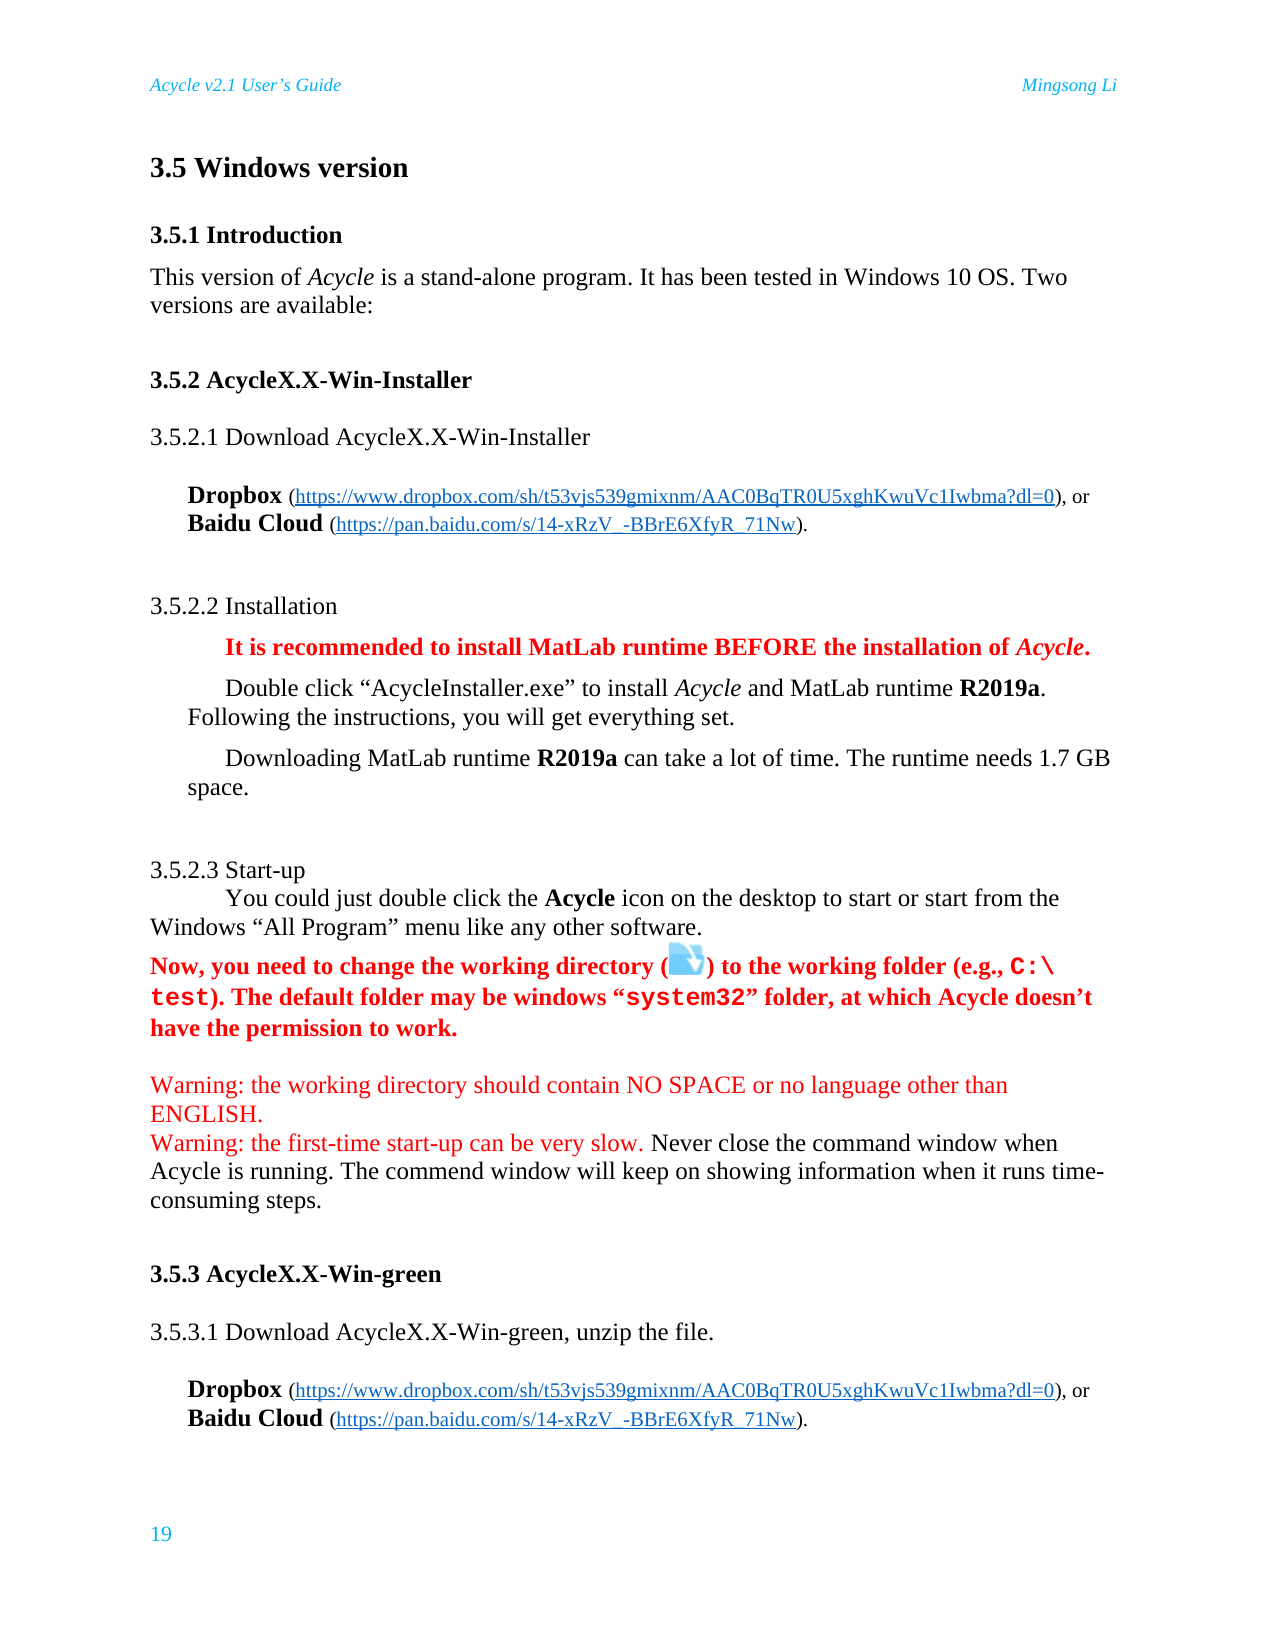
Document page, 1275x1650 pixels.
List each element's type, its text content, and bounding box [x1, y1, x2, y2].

text It is recommended to install MatLab runtime BEFORE the installation of Acycle. [187, 632, 1125, 661]
text 3.5.3.1 Download AcycleX.X-Win-green, unzip the file. [150, 1317, 1125, 1346]
text Baidu Cloud (https://pan.baidu.com/s/14-xRzV_-BBrE6XfyR_71Nw). [187, 508, 1125, 537]
text Dropbox (https://www.dropbox.com/sh/t53vjs539gmixnm/AAC0BqTR0U5xghKwuVc1Iwbma?dl=0), or [187, 1374, 1125, 1403]
picture [668, 941, 707, 975]
subtitle 3.5.2 AcycleX.X-Win-Installer [150, 365, 1125, 393]
subtitle 3.5 Windows version [150, 150, 1125, 183]
text Warning: the first-time start-up can be very slow. Never close the command window when Acycle is running. The commend window will keep on showing information when it runs time-consuming steps. [150, 1128, 1125, 1214]
text This version of Acycle is a stand-alone program. It has been tested in Windows 10 OS. Two versions are available: [150, 262, 1125, 319]
text 3.5.2.3 Start-up [150, 855, 1125, 883]
subtitle 3.5.3 AcycleX.X-Win-green [150, 1259, 1125, 1288]
text 3.5.2.2 Installation [150, 591, 1125, 620]
text Dropbox (https://www.dropbox.com/sh/t53vjs539gmixnm/AAC0BqTR0U5xghKwuVc1Iwbma?dl=0), or [187, 480, 1125, 508]
picture [151, 81, 157, 89]
text Double click “AcycleInstaller.exe” to install Acycle and MatLab runtime R2019a. Following the instructions, you will get everything set. [187, 673, 1125, 731]
text Baidu Cloud (https://pan.baidu.com/s/14-xRzV_-BBrE6XfyR_71Nw). [187, 1403, 1125, 1432]
text You could just double click the Acycle icon on the desktop to start or start from the Windows “All Program” menu like any other software. [150, 883, 1125, 941]
subtitle 3.5.1 Introduction [150, 221, 1125, 249]
text Downloading MatLab runtime R2019a can take a lot of time. The runtime needs 1.7 GB space. [187, 743, 1125, 801]
text Now, you need to change the working directory () to the working folder (e.g., C:\test). The default folder may be windows “system32” folder, at which Acycle doesn’t have the permission to work. [150, 941, 1125, 1041]
text 3.5.2.1 Download AcycleX.X-Win-Installer [150, 422, 1125, 451]
text Warning: the working directory should contain NO SPACE or no language other than ENGLISH. [150, 1070, 1125, 1128]
